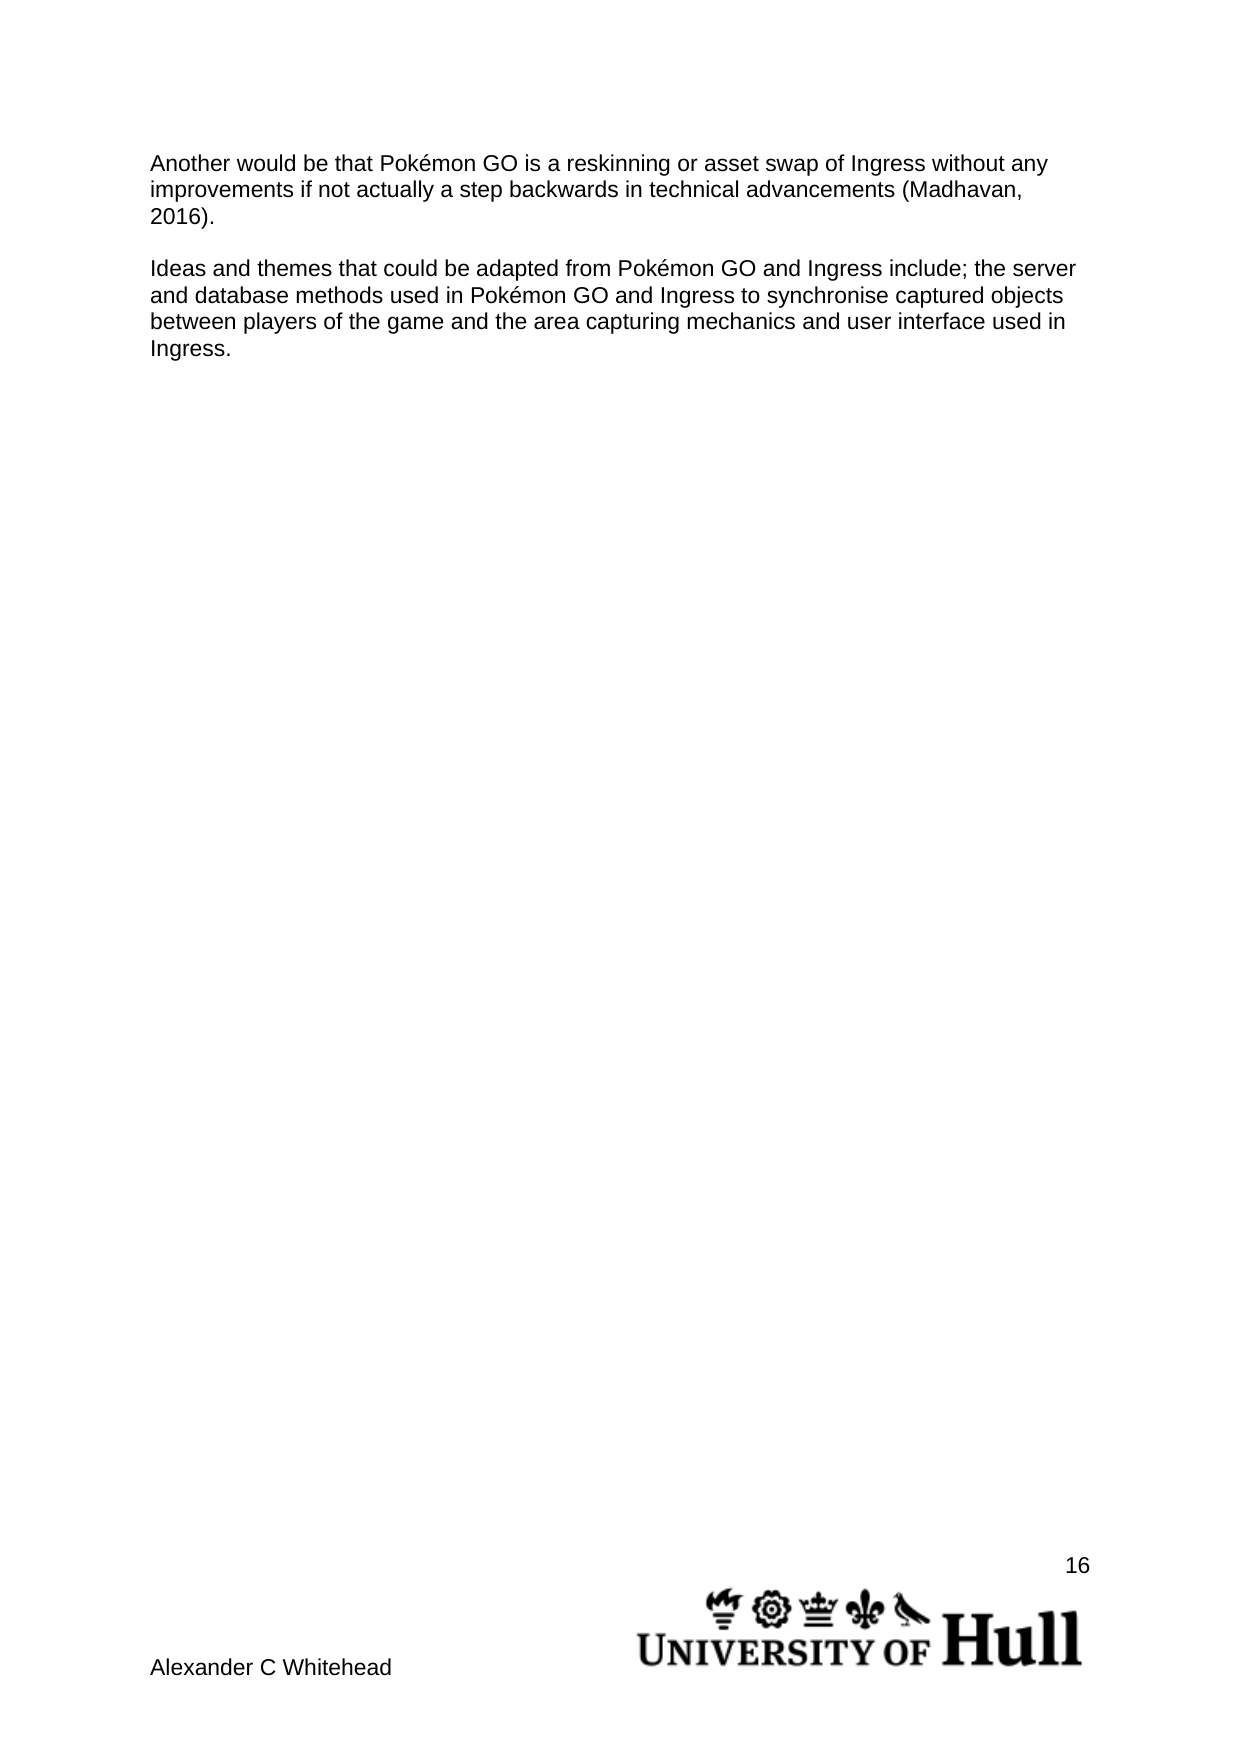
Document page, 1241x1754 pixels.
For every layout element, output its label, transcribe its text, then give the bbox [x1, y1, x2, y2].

picture [630, 1578, 1091, 1676]
text Another would be that Pokémon GO is a reskinning or asset swap of Ingress without any improvements if not actually a step backwards in technical advancements . [150, 150, 1090, 229]
text Ideas and themes that could be adapted from Pokémon GO and Ingress include; the server and database methods used in Pokémon GO and Ingress to synchronise captured objects between players of the game and the area capturing mechanics and user interface used in Ingress. [150, 255, 1090, 361]
